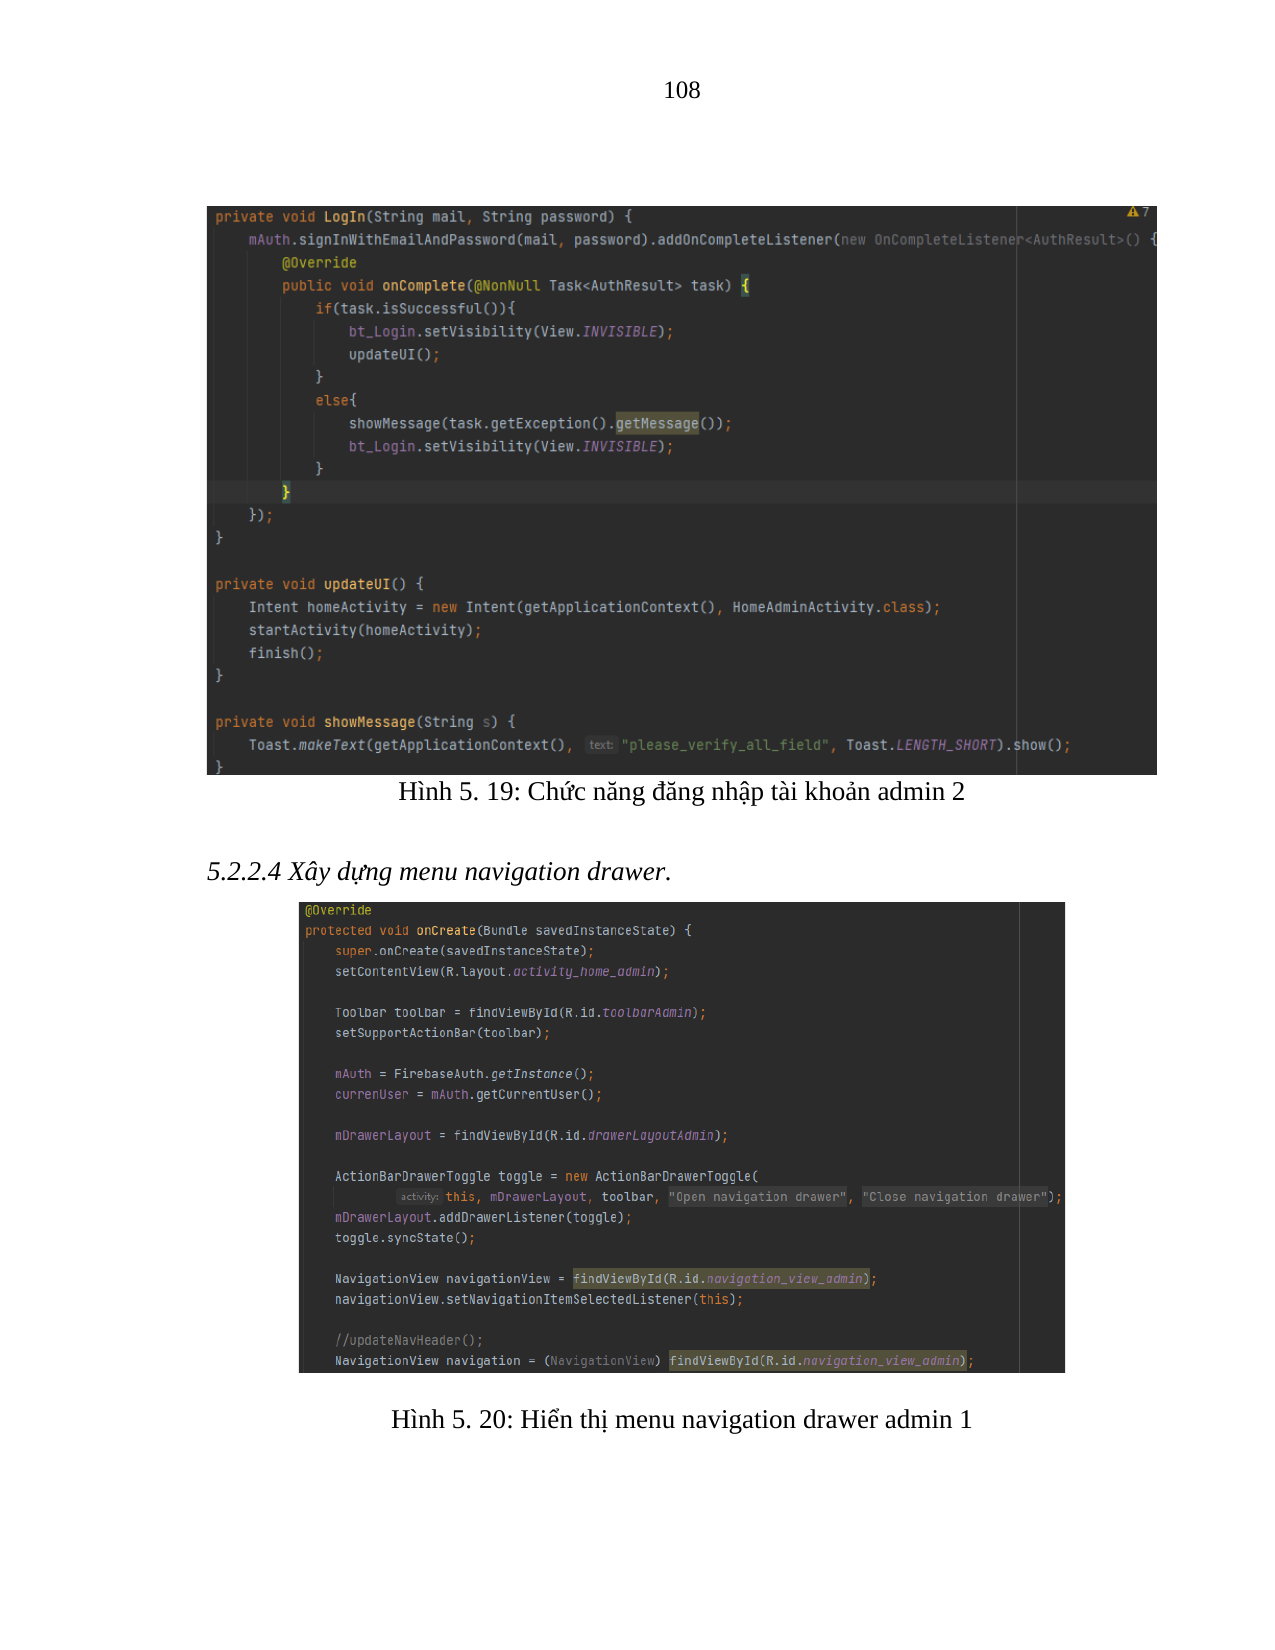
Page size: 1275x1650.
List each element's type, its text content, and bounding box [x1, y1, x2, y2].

text 5.2.2.4 Xây dựng menu navigation drawer. [207, 855, 1157, 886]
picture [206, 206, 1157, 775]
text Hình 5. 20: Hiển thị menu navigation drawer admin 1 [207, 1403, 1157, 1434]
picture [298, 902, 1066, 1373]
text Hình 5. 19: Chức năng đăng nhập tài khoản admin 2 [207, 775, 1157, 806]
